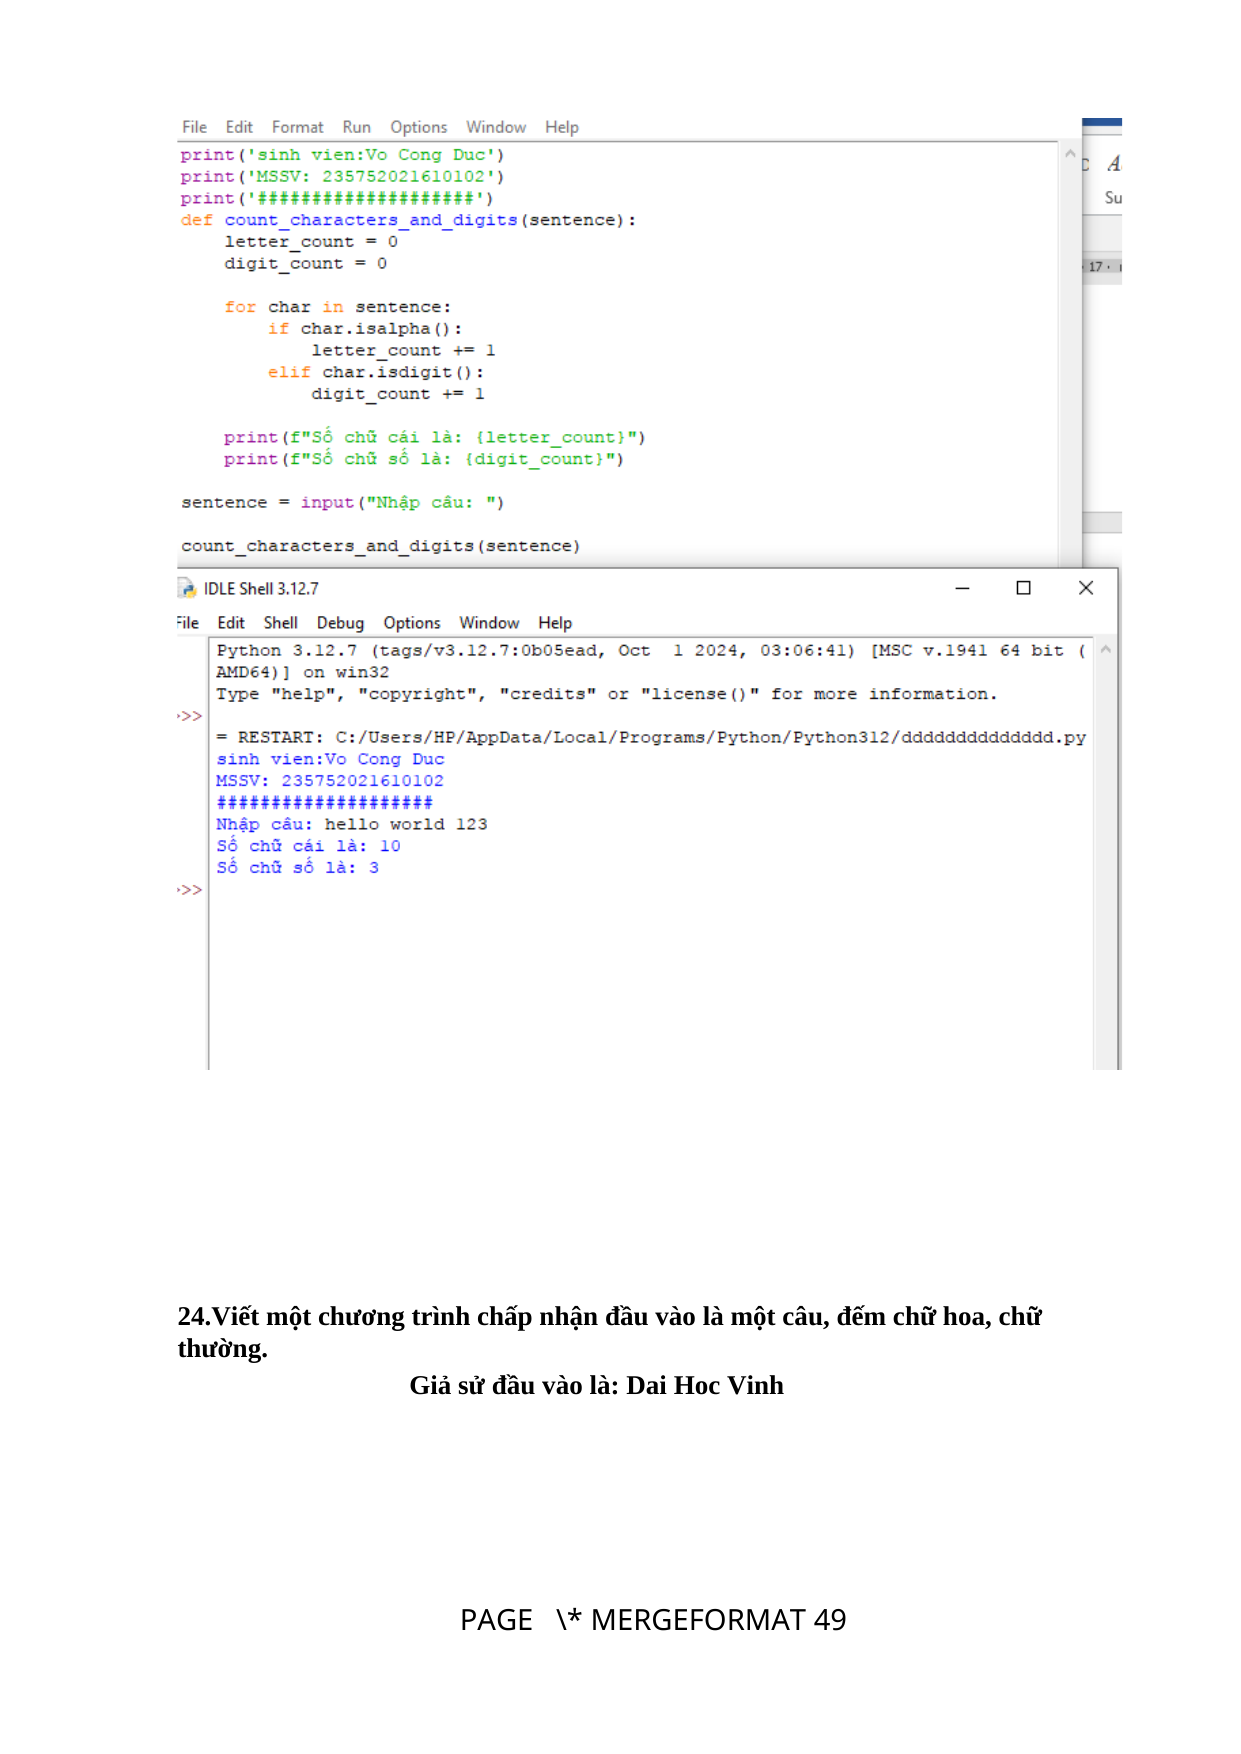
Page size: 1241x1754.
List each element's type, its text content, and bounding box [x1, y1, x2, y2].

list Giả sử đầu vào là: Dai Hoc Vinh [409, 1369, 1122, 1400]
text 24.Viết một chương trình chấp nhận đầu vào là một câu, đếm chữ hoa, chữ thường. [177, 1301, 1122, 1363]
picture [177, 118, 1123, 1070]
